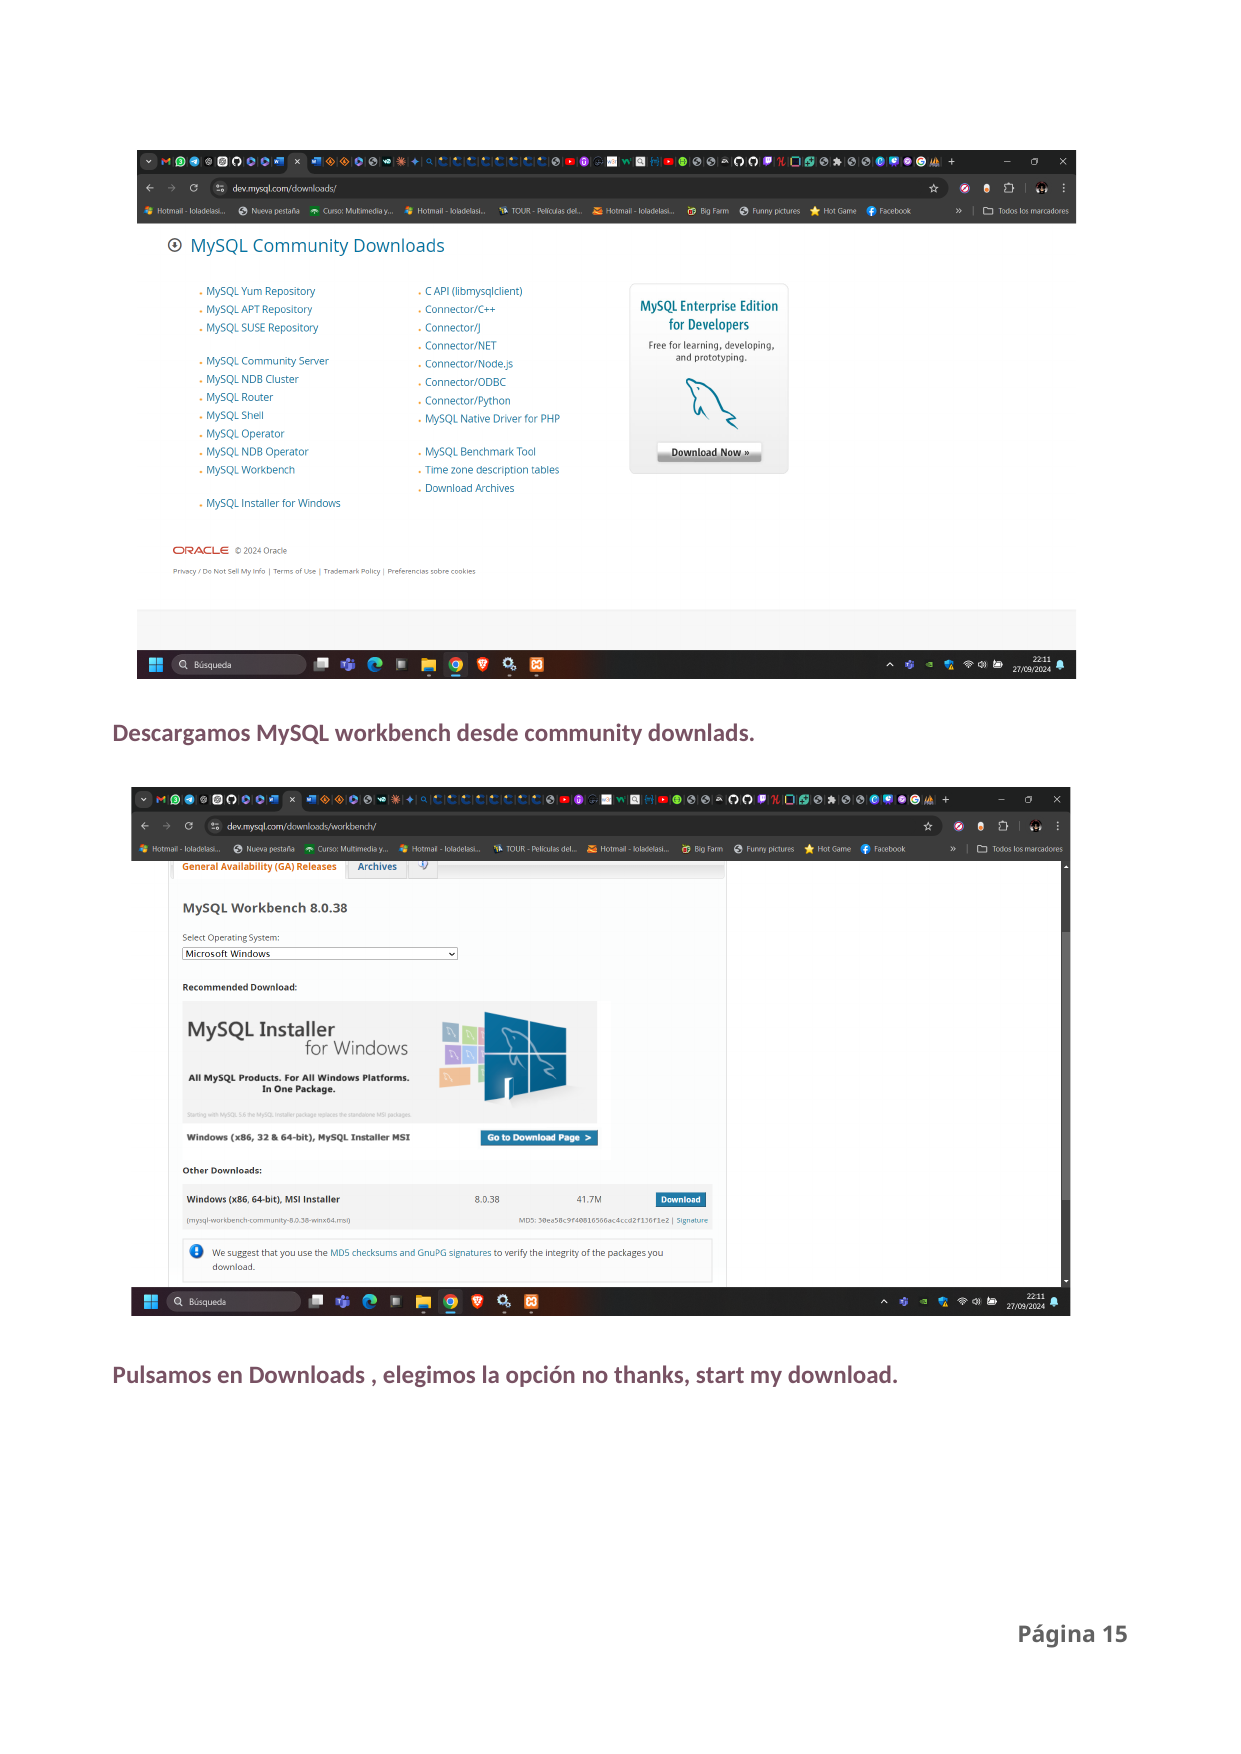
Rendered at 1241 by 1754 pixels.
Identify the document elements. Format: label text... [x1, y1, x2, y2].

subtitle Descargamos MySQL workbench desde community downlads. [112, 718, 1128, 748]
subtitle Pulsamos en Downloads , elegimos la opción no thanks, start my download. [112, 1359, 1128, 1390]
